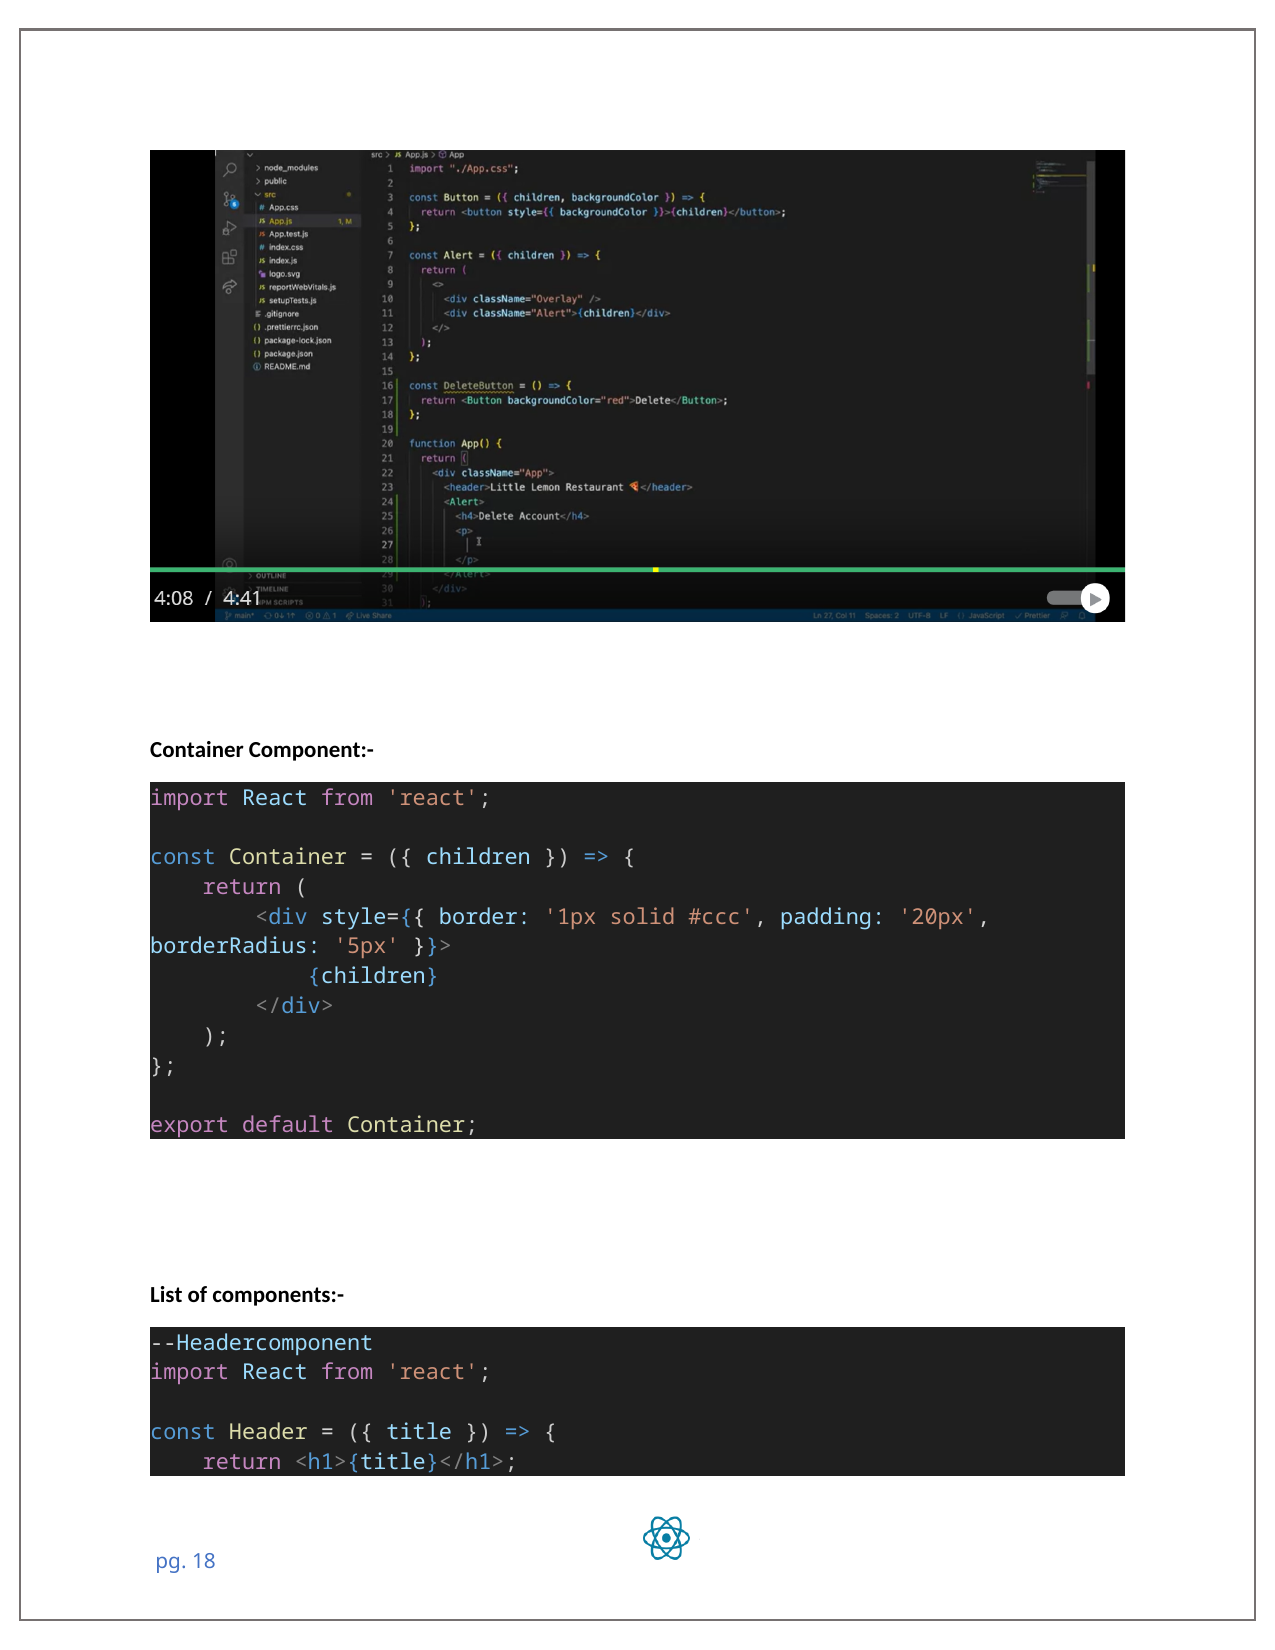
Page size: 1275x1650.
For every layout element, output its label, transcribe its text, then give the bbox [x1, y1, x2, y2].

picture [632, 1508, 700, 1569]
picture [150, 150, 1125, 622]
text </div> [150, 990, 1125, 1020]
text Container Component:- [150, 735, 1125, 763]
text --Headercomponent [150, 1327, 1125, 1356]
text }; [150, 1050, 1125, 1079]
text List of components:- [150, 1280, 1125, 1308]
text return ( [150, 871, 1125, 901]
text import React from 'react'; [150, 782, 1125, 811]
text {children} [150, 960, 1125, 990]
text return <h1>{title}</h1>; [150, 1446, 1125, 1476]
text ); [150, 1020, 1125, 1050]
text import React from 'react'; [150, 1356, 1125, 1386]
text const Header = ({ title }) => { [150, 1416, 1125, 1446]
text <div style={{ border: '1px solid #ccc', padding: '20px', borderRadius: '5px' }}> [150, 901, 1125, 960]
text export default Container; [150, 1109, 1125, 1139]
text const Container = ({ children }) => { [150, 841, 1125, 871]
